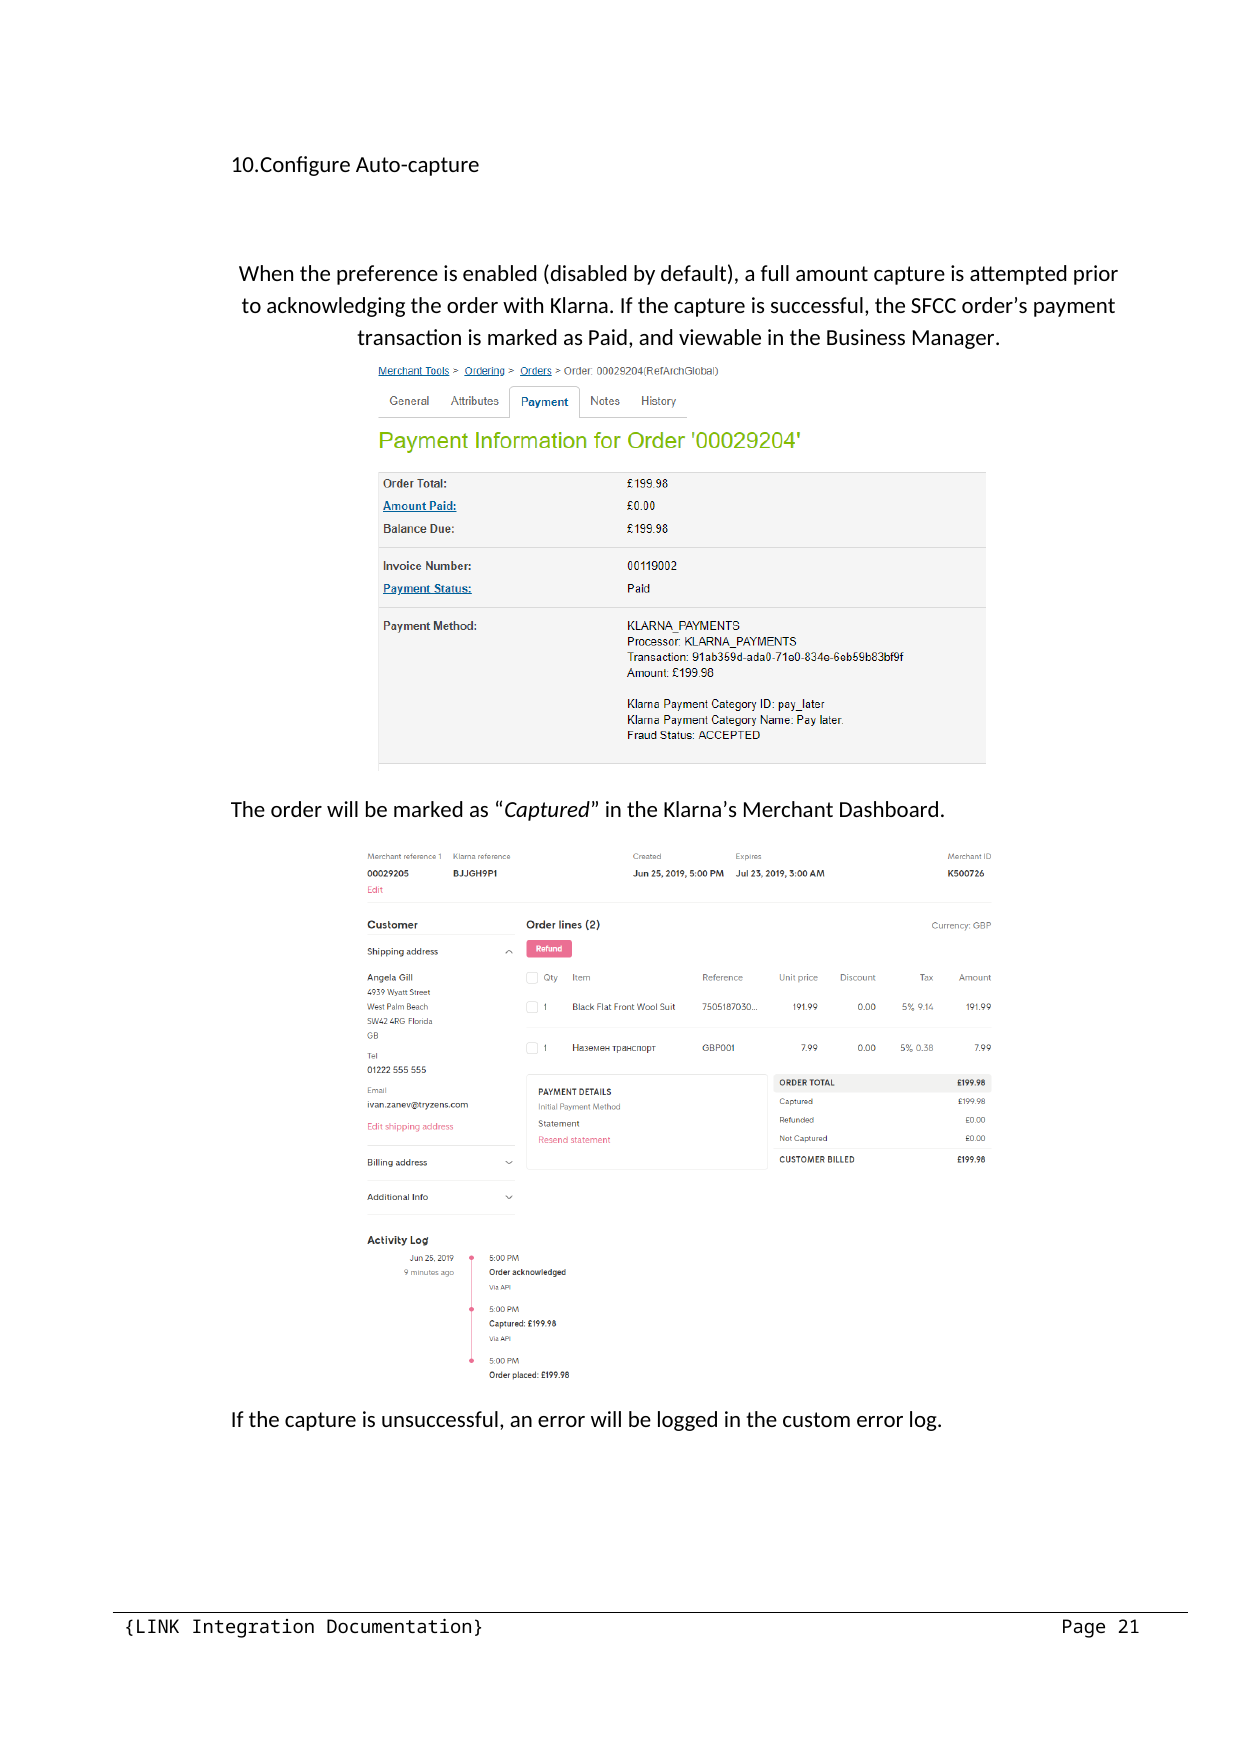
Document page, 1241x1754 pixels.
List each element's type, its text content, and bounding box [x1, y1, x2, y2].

list Configure Auto-capture [231, 150, 1128, 178]
text The order will be marked as “Captured” in the Klarna’s Merchant Dashboard. [231, 795, 1128, 823]
picture [372, 355, 986, 771]
picture [362, 848, 997, 1380]
text If the capture is unsuccessful, an error will be logged in the custom error log. [231, 1405, 1128, 1433]
